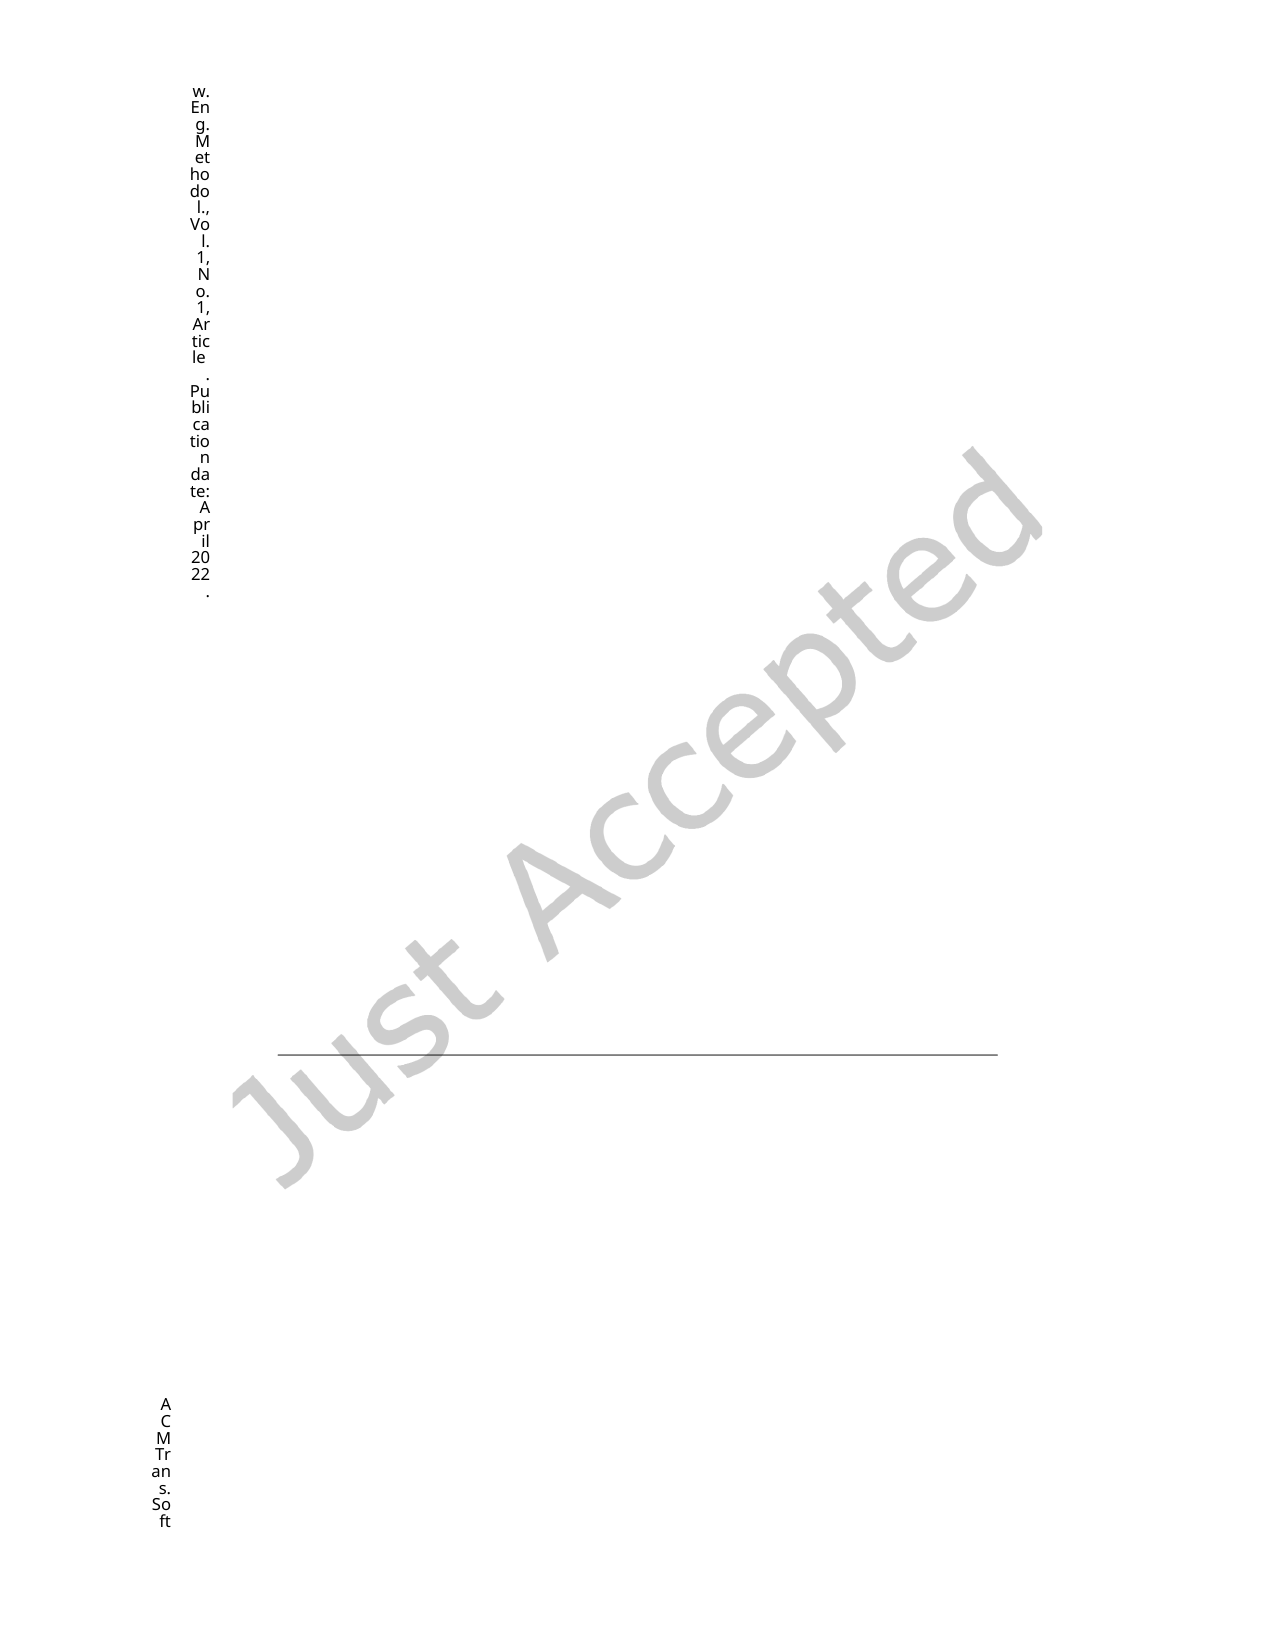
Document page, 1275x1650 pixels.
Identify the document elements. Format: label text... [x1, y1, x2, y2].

picture [232, 435, 1043, 1215]
text ACM Trans. Softw. Eng. Methodol., Vol. 1, No. 1, Article . Publication date: April 2022. [189, 84, 210, 601]
